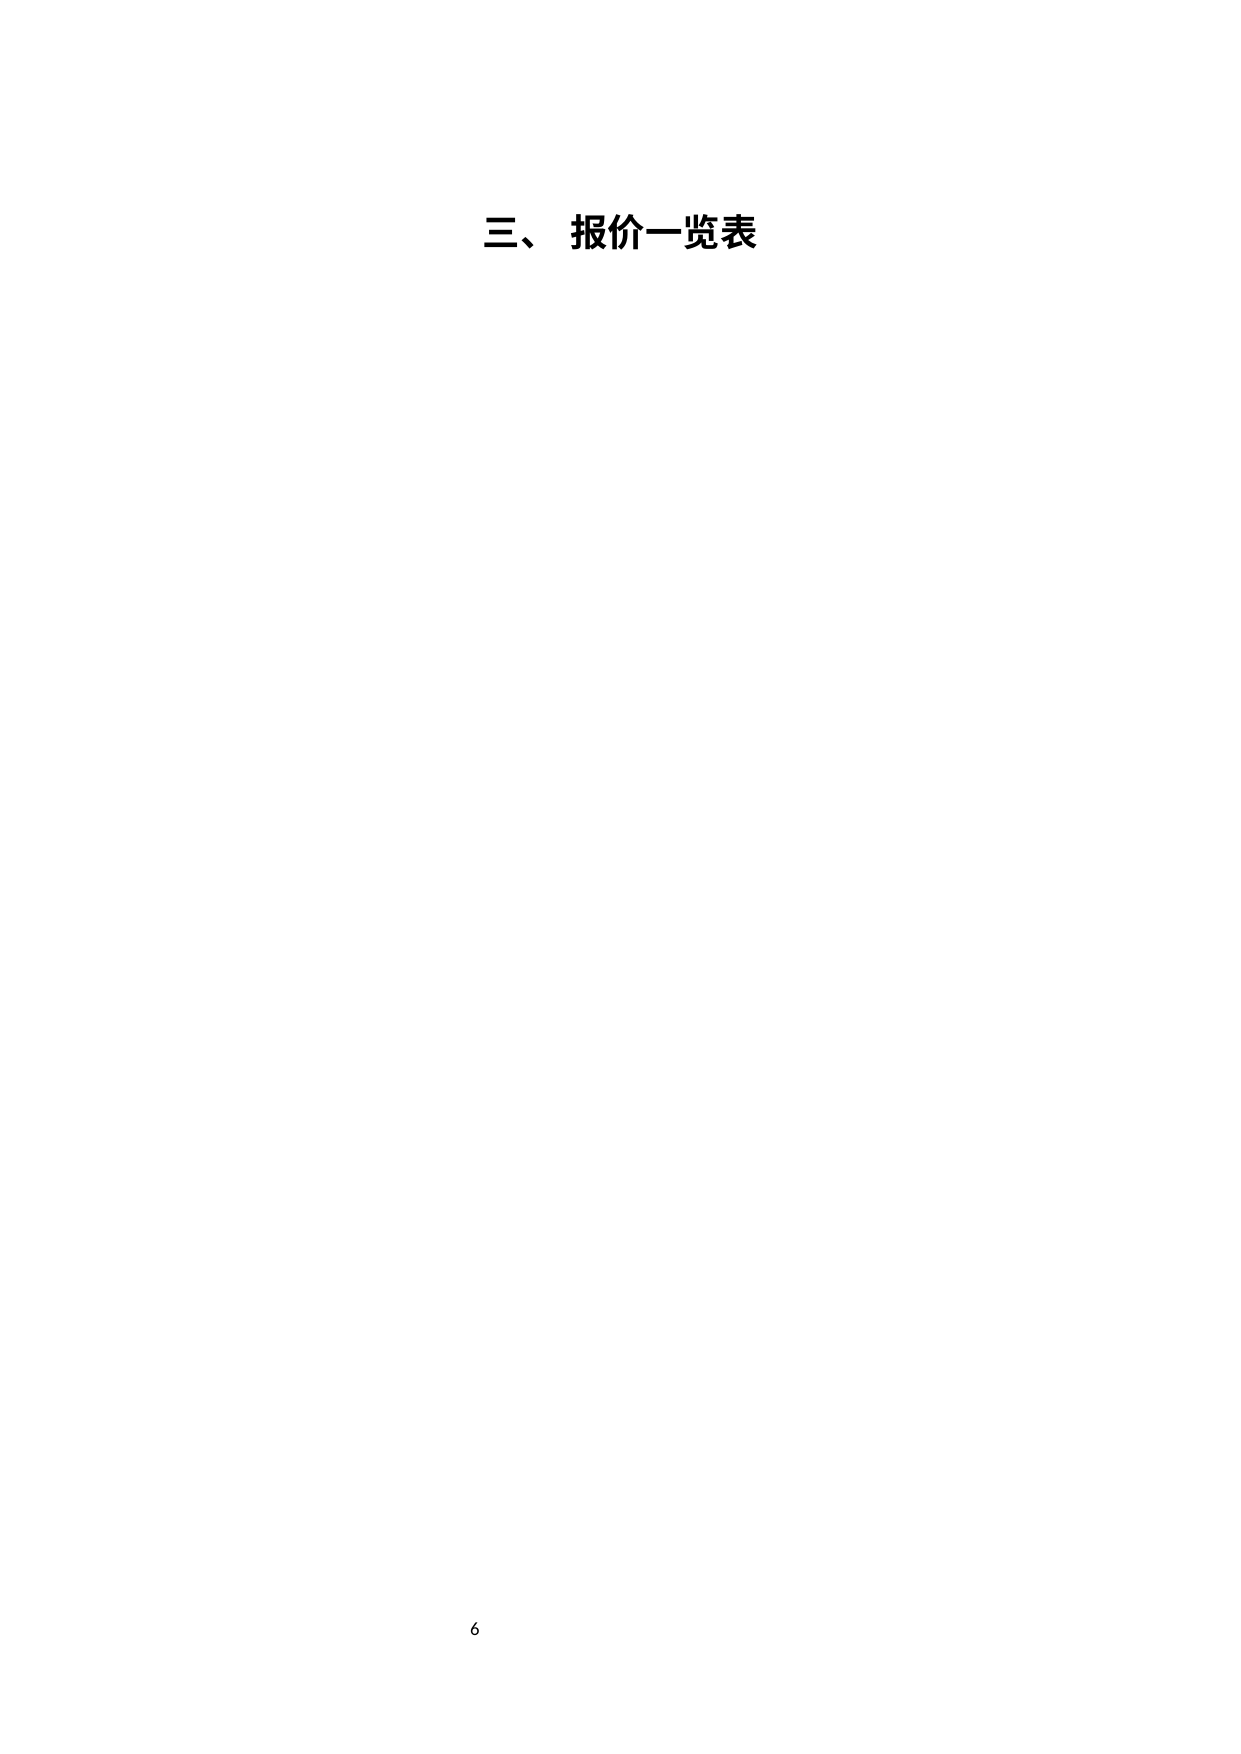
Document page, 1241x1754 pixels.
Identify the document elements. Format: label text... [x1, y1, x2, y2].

subtitle 报价一览表 [187, 197, 1053, 262]
